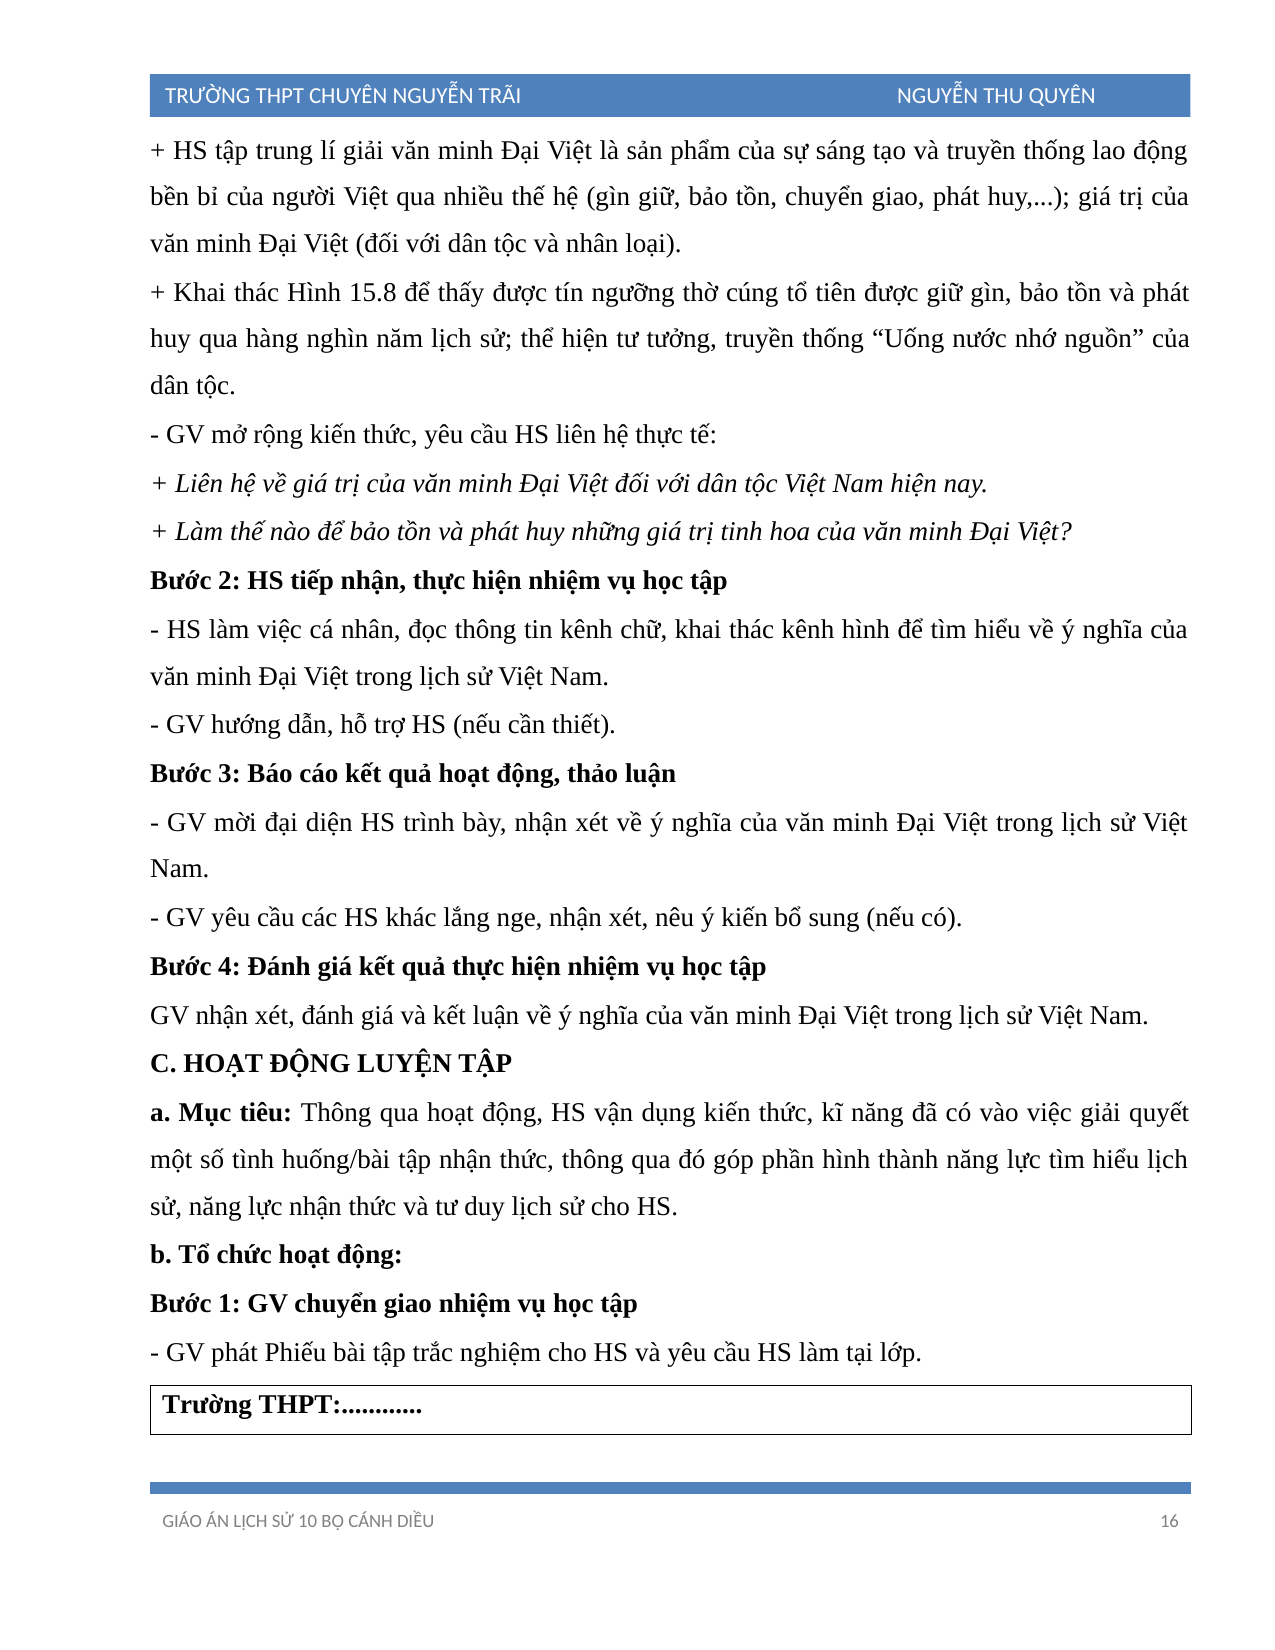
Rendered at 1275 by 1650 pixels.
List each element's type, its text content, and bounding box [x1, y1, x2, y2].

text GV nhận xét, đánh giá và kết luận về ý nghĩa của văn minh Đại Việt trong lịch sử Việt Nam. [150, 999, 1191, 1030]
text Bước 1: GV chuyển giao nhiệm vụ học tập [150, 1287, 1191, 1318]
text b. Tổ chức hoạt động: [150, 1238, 1191, 1269]
text + Khai thác Hình 15.8 để thấy được tín ngưỡng thờ cúng tổ tiên được giữ gìn, bảo tồn và phát huy qua hàng nghìn năm lịch sử; thể hiện tư tưởng, truyền thống “Uống nước nhớ nguồn” của dân tộc. [150, 276, 1191, 400]
text + Liên hệ về giá trị của văn minh Đại Việt đối với dân tộc Việt Nam hiện nay. [150, 467, 1191, 498]
text - GV phát Phiếu bài tập trắc nghiệm cho HS và yêu cầu HS làm tại lớp. [150, 1336, 1191, 1367]
text C. HOẠT ĐỘNG LUYỆN TẬP [150, 1047, 1191, 1079]
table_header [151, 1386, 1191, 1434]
text - HS làm việc cá nhân, đọc thông tin kênh chữ, khai thác kênh hình để tìm hiểu về ý nghĩa của văn minh Đại Việt trong lịch sử Việt Nam. [150, 613, 1191, 691]
text Bước 4: Đánh giá kết quả thực hiện nhiệm vụ học tập [150, 950, 1191, 981]
text - GV mời đại diện HS trình bày, nhận xét về ý nghĩa của văn minh Đại Việt trong lịch sử Việt Nam. [150, 806, 1191, 884]
text - GV mở rộng kiến thức, yêu cầu HS liên hệ thực tế: [150, 418, 1191, 449]
text + Làm thế nào để bảo tồn và phát huy những giá trị tinh hoa của văn minh Đại Việt? [150, 515, 1191, 547]
text - GV hướng dẫn, hỗ trợ HS (nếu cần thiết). [150, 708, 1191, 739]
text + HS tập trung lí giải văn minh Đại Việt là sản phẩm của sự sáng tạo và truyền thống lao động bền bỉ của người Việt qua nhiều thế hệ (gìn giữ, bảo tồn, chuyển giao, phát huy,...); giá trị của văn minh Đại Việt (đối với dân tộc và nhân loại). [150, 117, 1191, 258]
text Bước 3: Báo cáo kết quả hoạt động, thảo luận [150, 757, 1191, 788]
text a. Mục tiêu: Thông qua hoạt động, HS vận dụng kiến thức, kĩ năng đã có vào việc giải quyết một số tình huống/bài tập nhận thức, thông qua đó góp phần hình thành năng lực tìm hiểu lịch sử, năng lực nhận thức và tư duy lịch sử cho HS. [150, 1096, 1191, 1221]
text Bước 2: HS tiếp nhận, thực hiện nhiệm vụ học tập [150, 564, 1191, 595]
text - GV yêu cầu các HS khác lắng nge, nhận xét, nêu ý kiến bổ sung (nếu có). [150, 901, 1191, 932]
